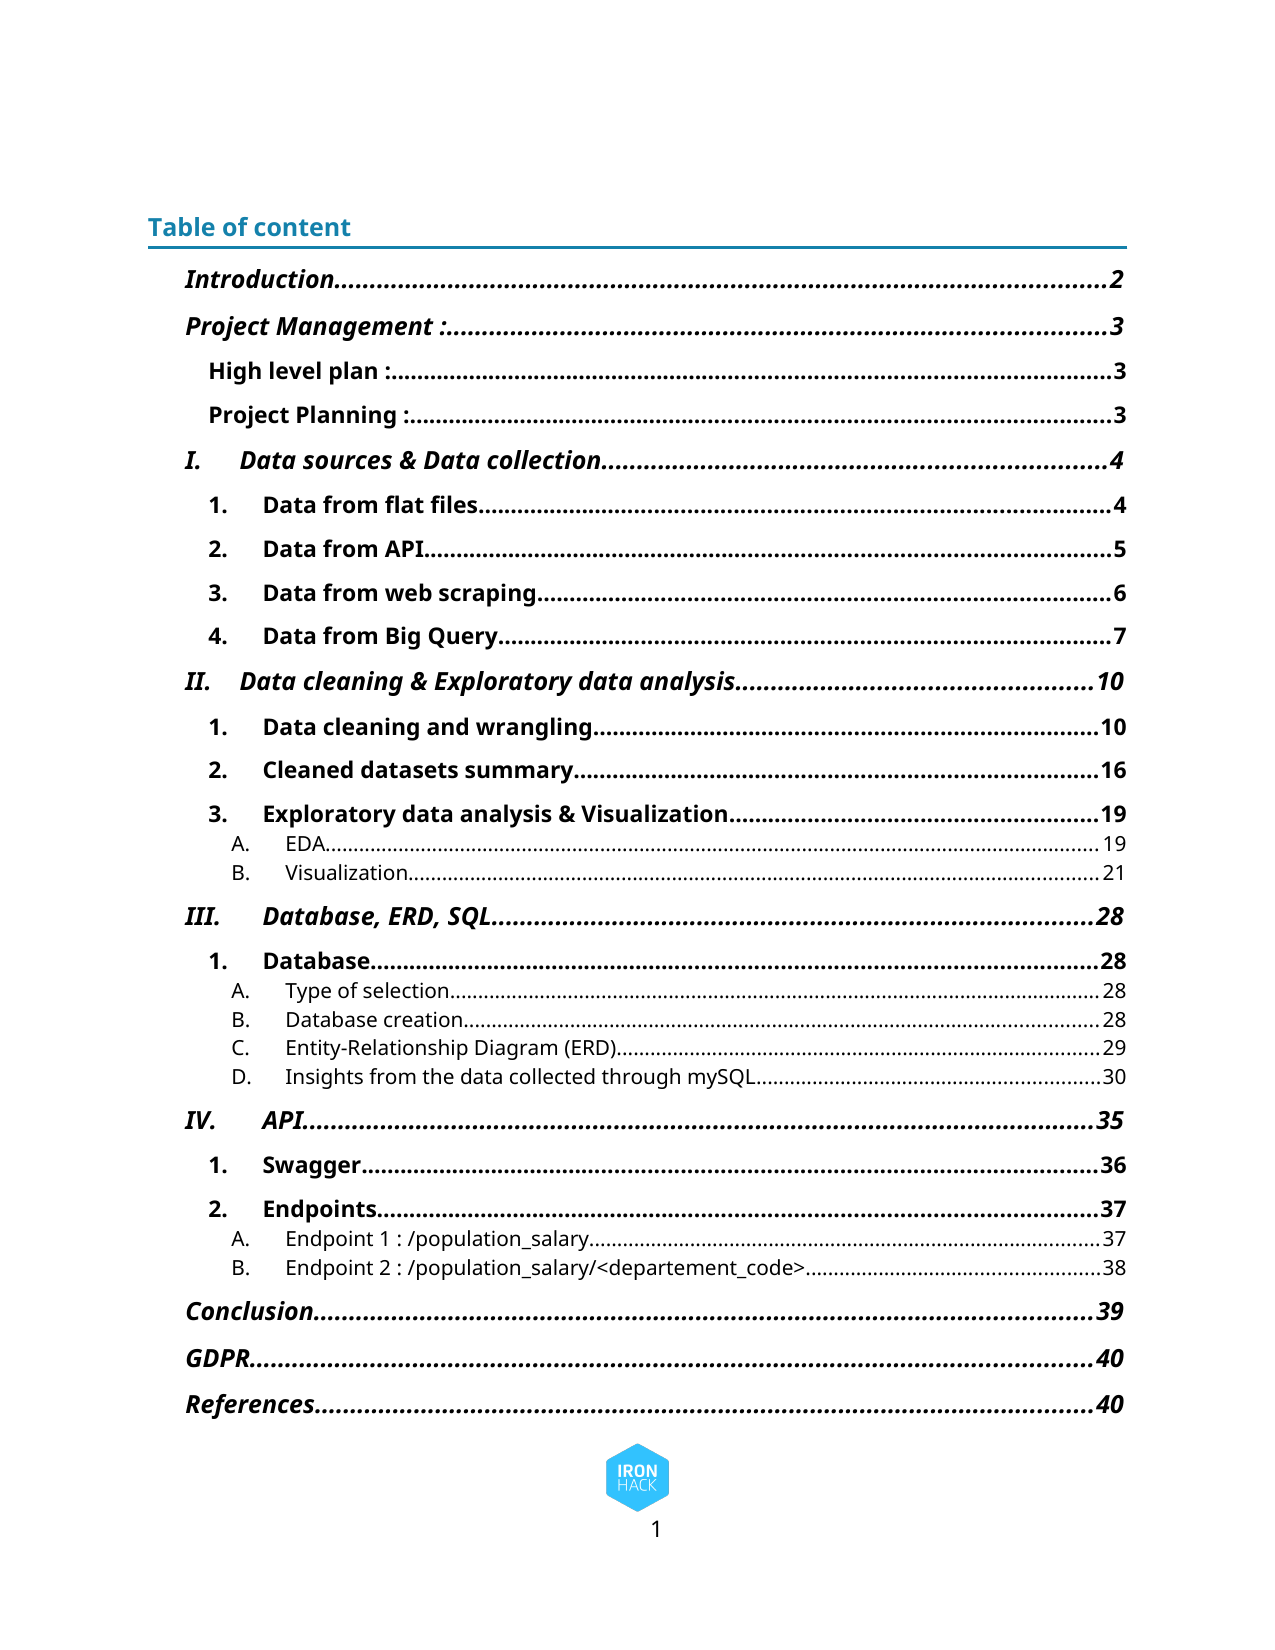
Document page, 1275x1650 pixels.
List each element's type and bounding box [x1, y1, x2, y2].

picture [602, 1442, 673, 1513]
